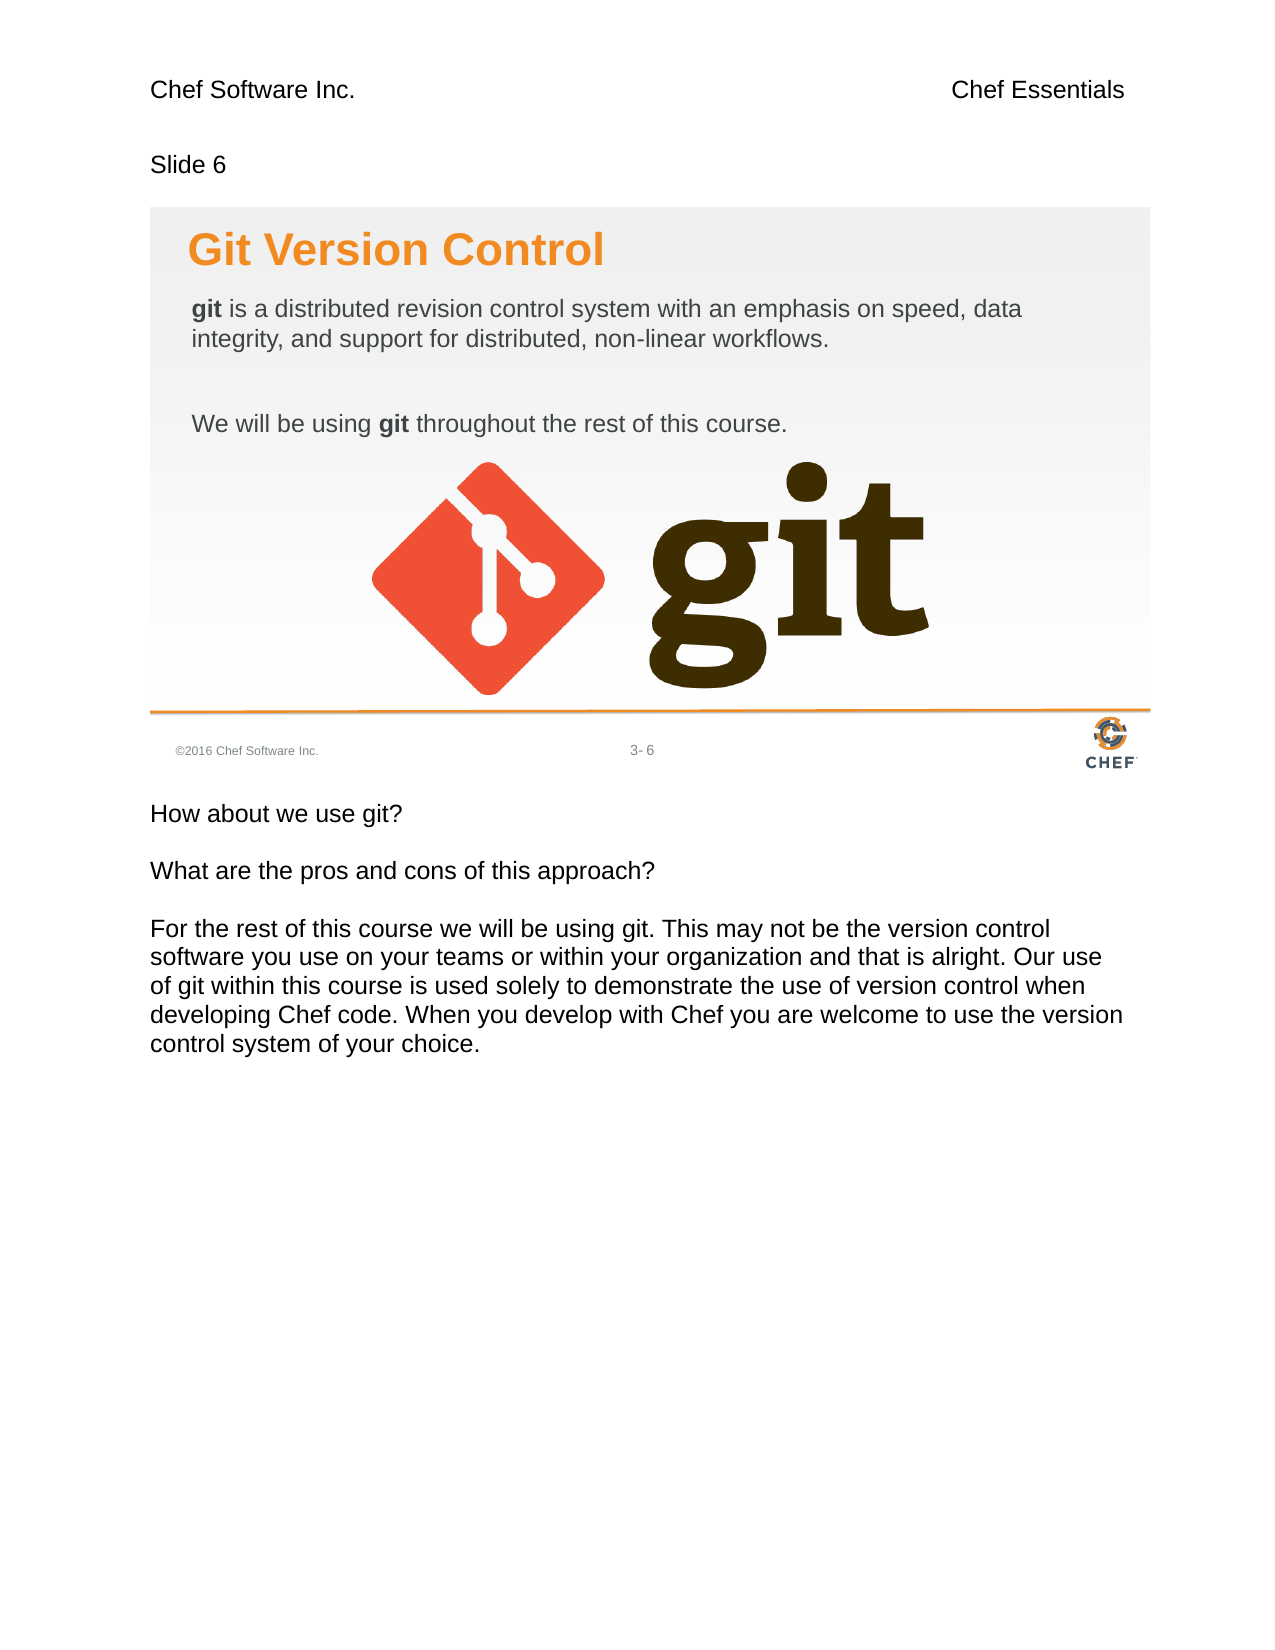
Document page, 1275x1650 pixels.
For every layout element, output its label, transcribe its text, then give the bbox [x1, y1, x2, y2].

text For the rest of this course we will be using git. This may not be the version control software you use on your teams or within your organization and that is alright. Our use of git within this course is used solely to demonstrate the use of version control when developing Chef code. When you develop with Chef you are welcome to use the version control system of your choice. [150, 913, 1125, 1057]
text What are the pros and cons of this approach? [150, 856, 1125, 885]
text How about we use git? [150, 798, 1125, 827]
text Slide 6 [150, 150, 1125, 179]
